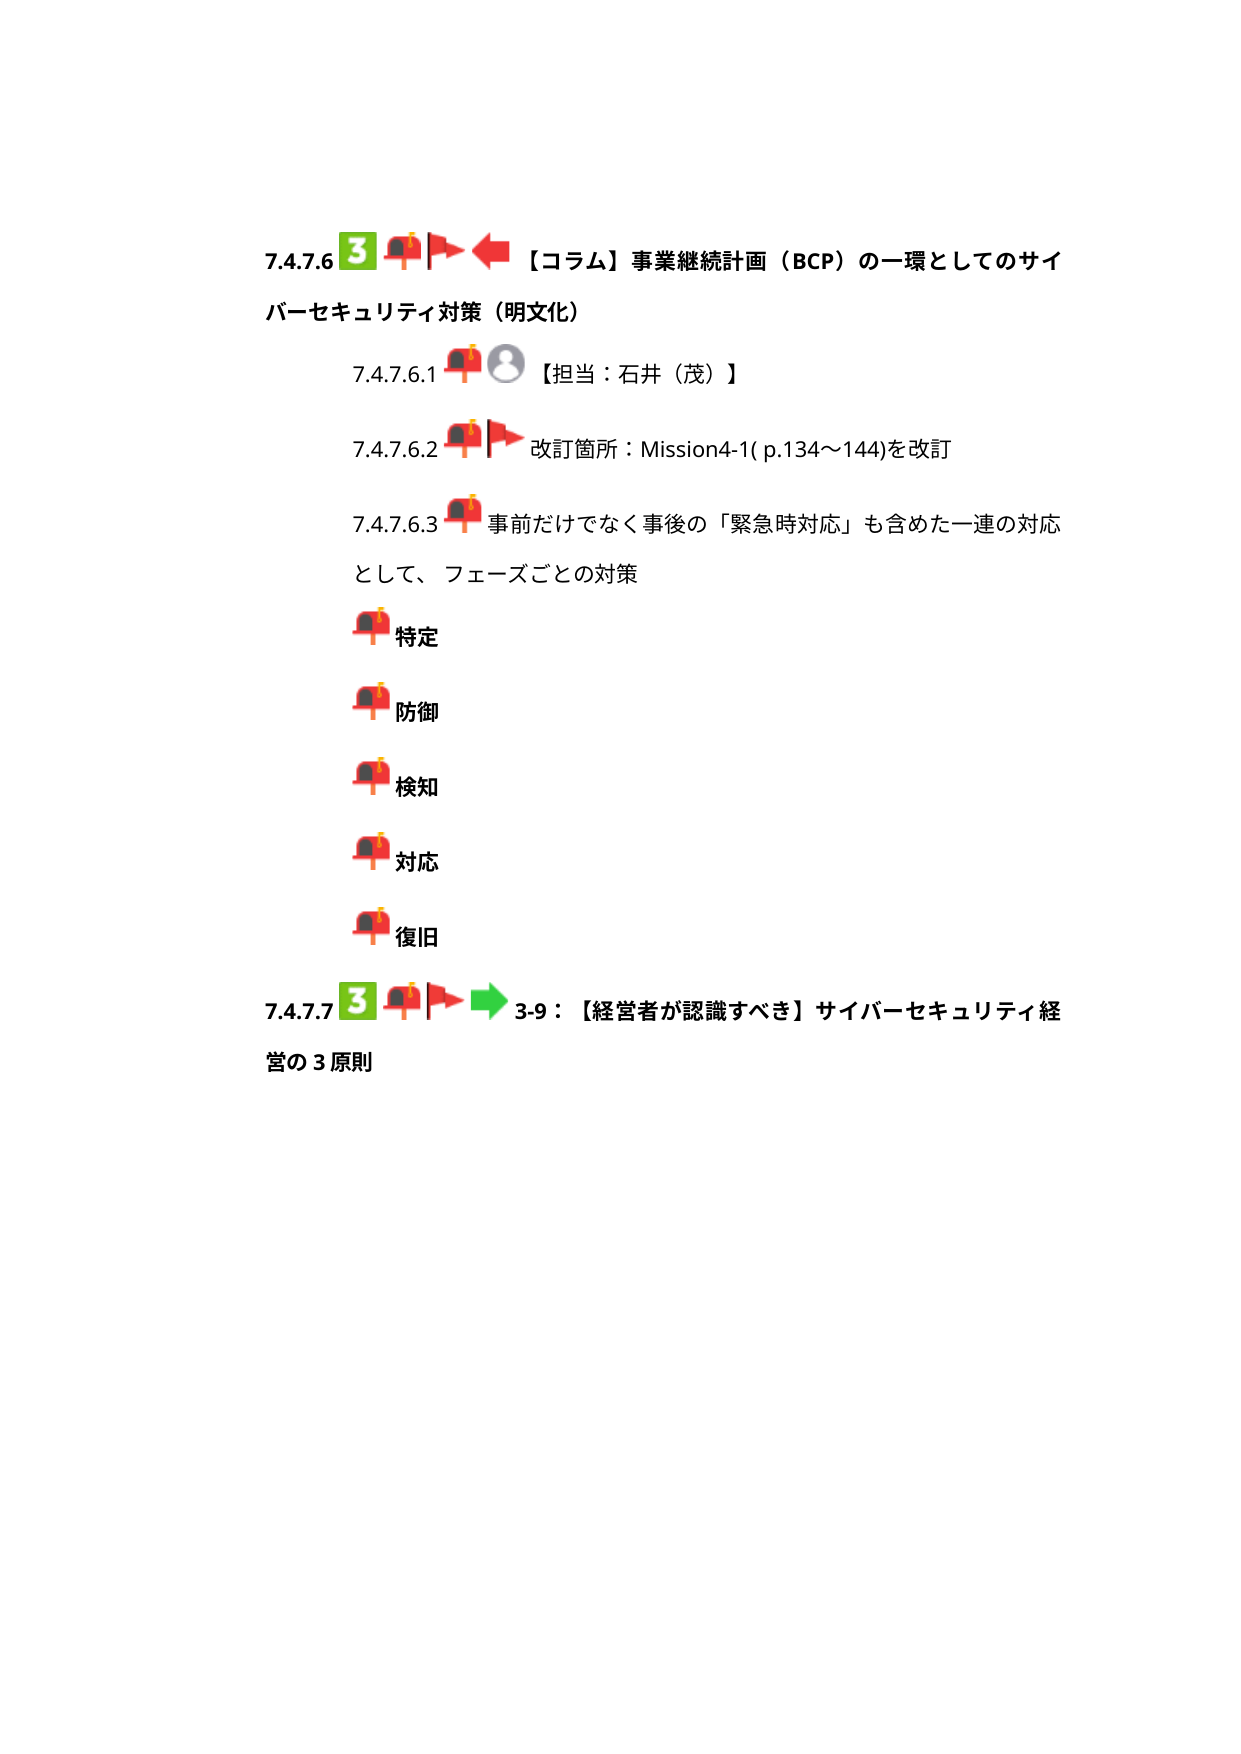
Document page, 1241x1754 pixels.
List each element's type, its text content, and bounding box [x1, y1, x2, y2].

picture [426, 982, 465, 1020]
picture [443, 344, 482, 383]
text 特定 [352, 592, 1063, 667]
text 対応 [352, 817, 1063, 892]
picture [383, 232, 421, 270]
picture [472, 232, 510, 270]
picture [443, 419, 482, 458]
text 防御 [352, 667, 1063, 742]
text 検知 [352, 742, 1063, 817]
text 3-9：【経営者が認識すべき】サイバーセキュリティ経営の3原則 [265, 967, 1063, 1079]
picture [383, 982, 421, 1020]
text 【担当：石井（茂）】 [352, 329, 1063, 404]
picture [443, 494, 482, 533]
picture [487, 344, 525, 383]
picture [352, 907, 390, 945]
text 事前だけでなく事後の「緊急時対応」も含めた一連の対応として、 フェーズごとの対策 [352, 479, 1063, 592]
picture [470, 982, 509, 1020]
picture [339, 982, 377, 1020]
picture [487, 419, 525, 458]
text 【コラム】事業継続計画（BCP）の一環としてのサイバーセキュリティ対策（明文化） [265, 217, 1063, 329]
text 改訂箇所：Mission4-1( p.134～144)を改訂 [352, 404, 1063, 479]
picture [427, 232, 466, 270]
picture [339, 232, 377, 270]
picture [352, 832, 390, 870]
picture [352, 757, 390, 795]
picture [352, 682, 390, 720]
picture [352, 607, 390, 645]
text 復旧 [352, 892, 1063, 967]
